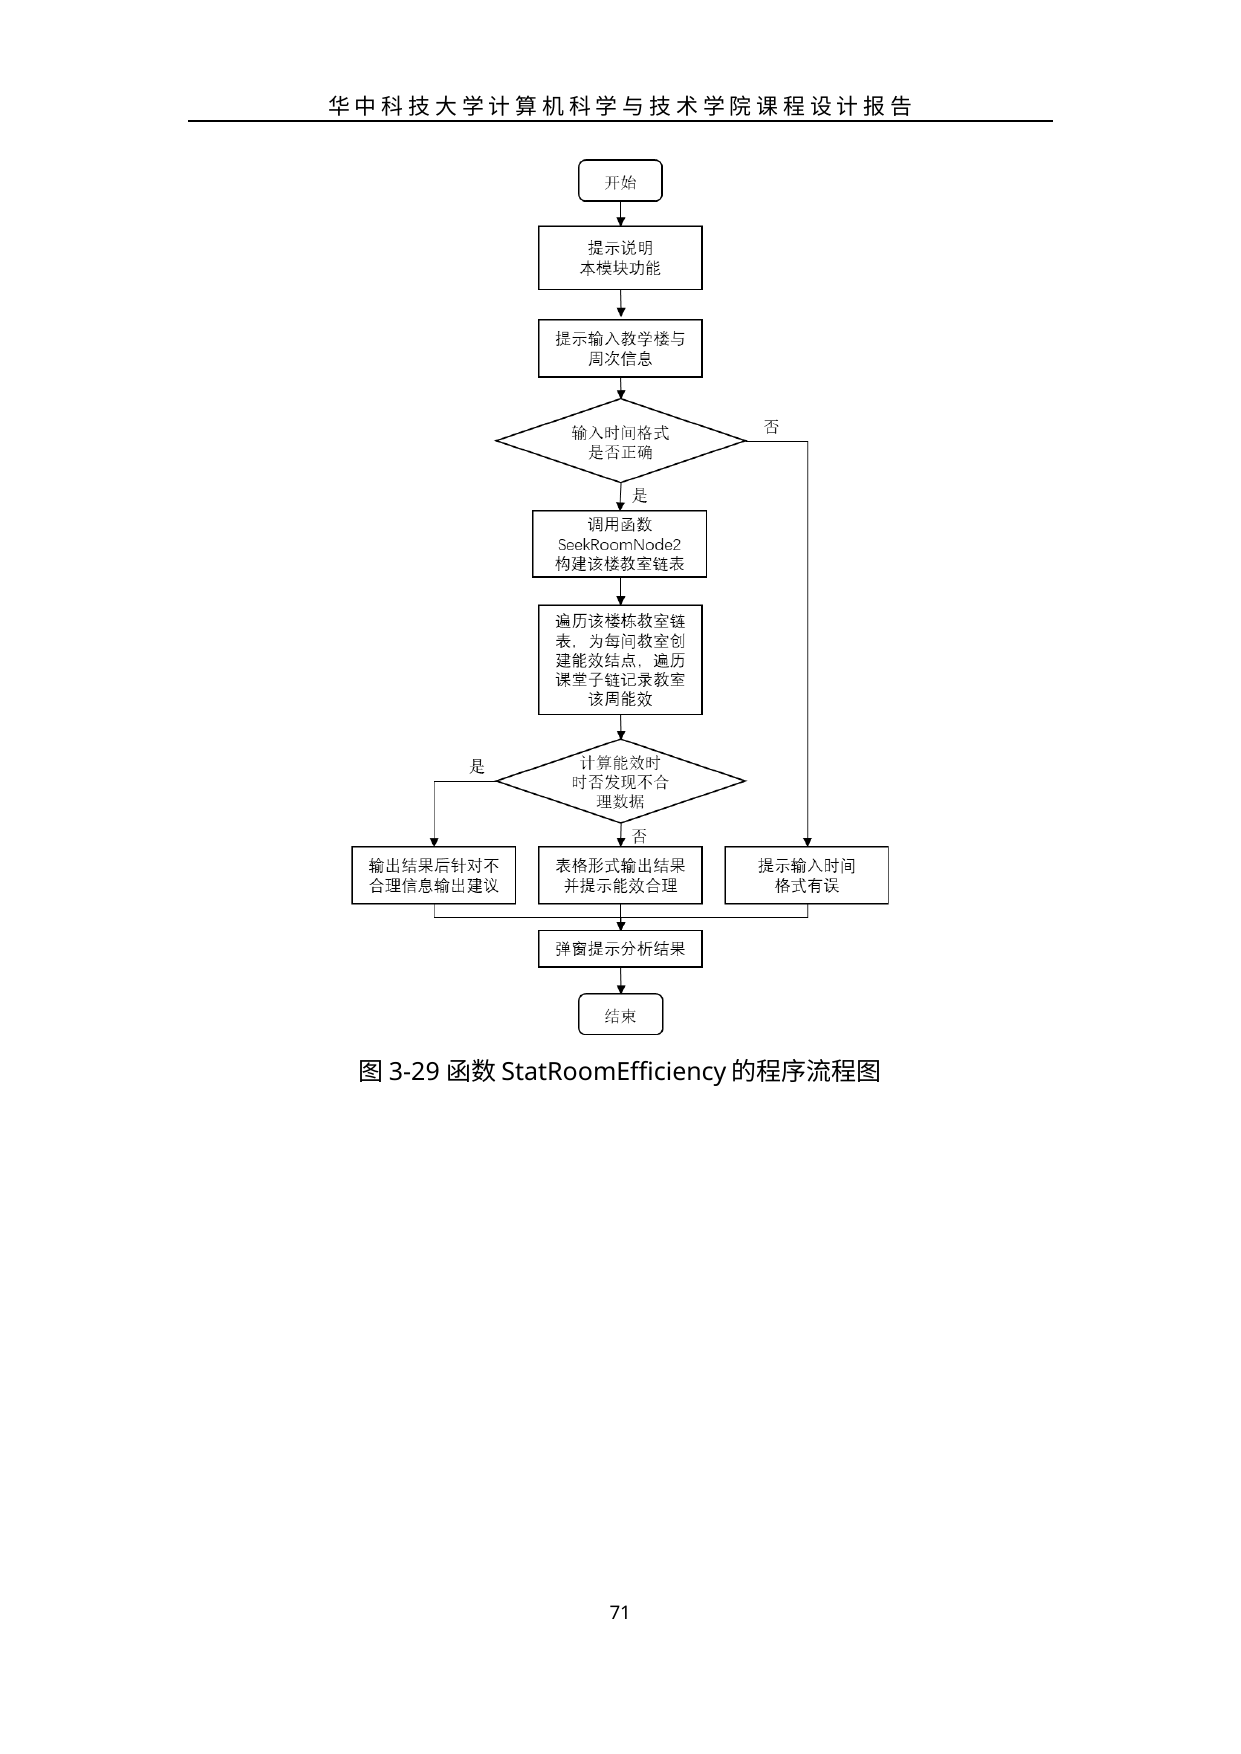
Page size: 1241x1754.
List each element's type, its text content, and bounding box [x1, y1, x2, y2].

text 图3-29 函数StatRoomEfficiency的程序流程图 [187, 1037, 1053, 1102]
picture [351, 159, 889, 1035]
